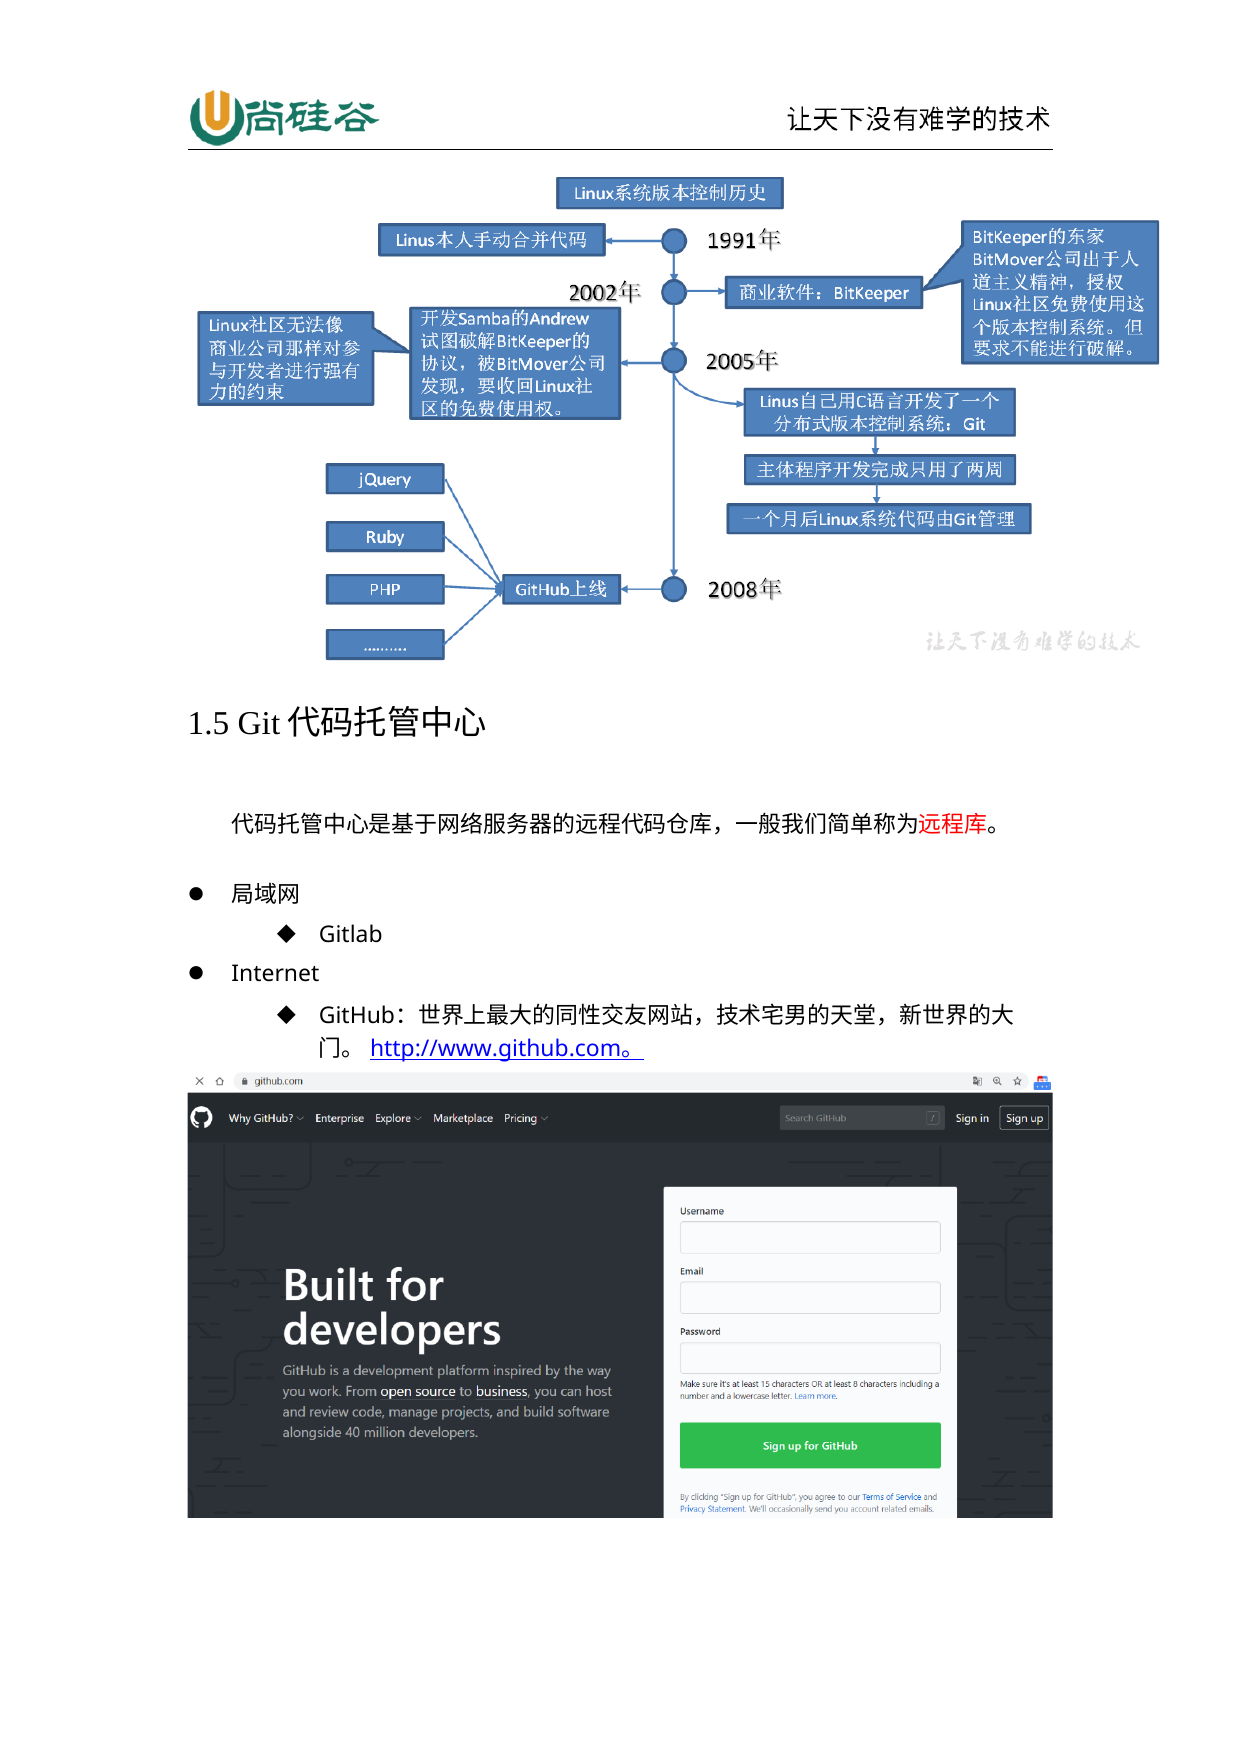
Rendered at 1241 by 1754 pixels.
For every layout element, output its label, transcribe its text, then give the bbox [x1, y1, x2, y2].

list GitHub：世界上最大的同性交友网站，技术宅男的天堂，新世界的大门。 http://www.github.com。 [275, 997, 1053, 1063]
list Gitlab [275, 918, 1053, 949]
list 局域网 [187, 876, 1053, 909]
picture [187, 172, 1163, 671]
list Internet [187, 957, 1053, 988]
text 代码托管中心是基于网络服务器的远程代码仓库，一般我们简单称为远程库。 [187, 806, 1053, 839]
picture [187, 88, 1053, 147]
picture [187, 1071, 1053, 1518]
subtitle 1.5 Git代码托管中心 [187, 696, 1053, 744]
